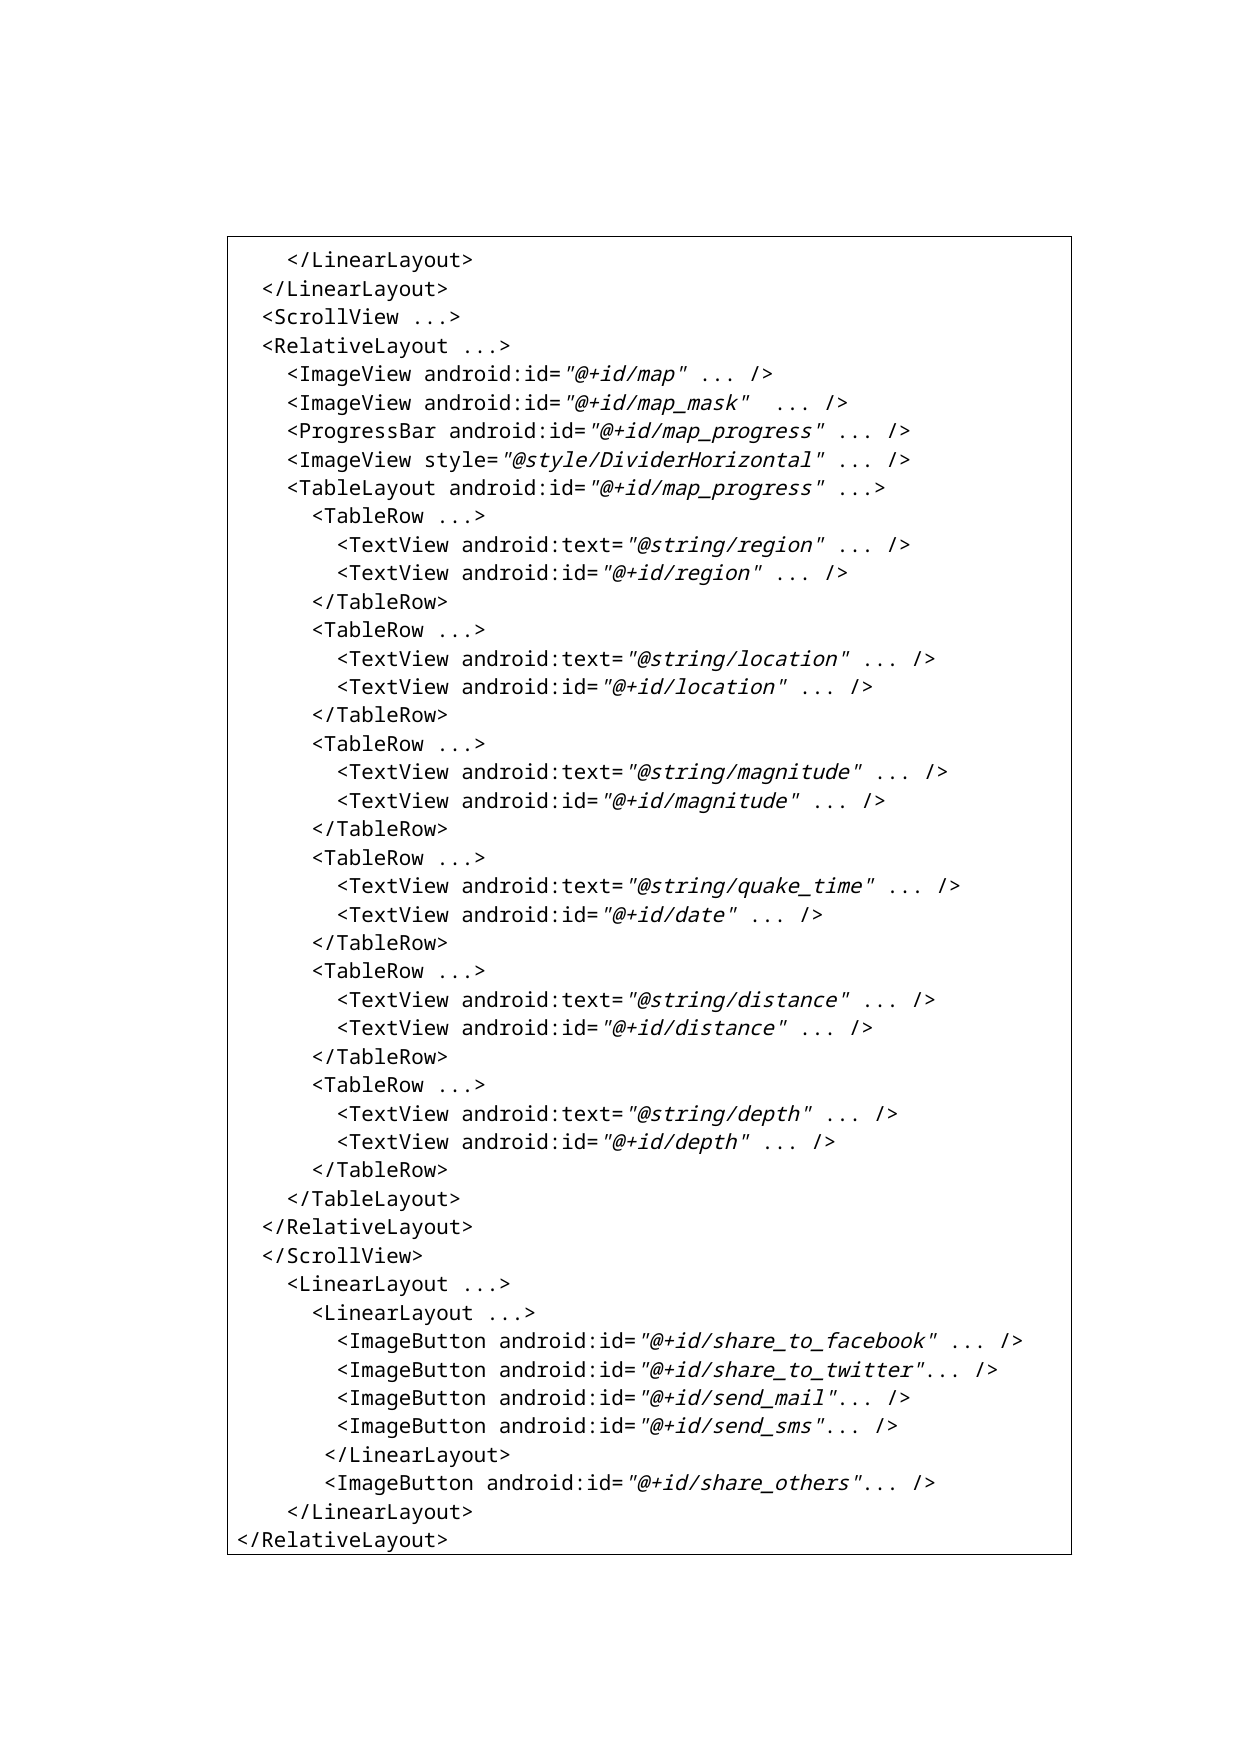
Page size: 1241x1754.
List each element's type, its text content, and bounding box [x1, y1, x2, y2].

text </RelativeLayout> [236, 1212, 1063, 1241]
text <TextView android:id="@+id/region" ... /> [236, 558, 1063, 587]
text <TextView android:text="@string/magnitude" ... /> [236, 757, 1063, 786]
text <RelativeLayout ...> [236, 331, 1063, 359]
text <ImageButton android:id="@+id/share_to_twitter"... /> [236, 1355, 1063, 1383]
text </TableRow> [236, 587, 1063, 615]
text <ScrollView ...> [236, 302, 1063, 331]
text <TextView android:text="@string/quake_time" ... /> [236, 871, 1063, 900]
text </LinearLayout> [236, 274, 1063, 302]
text </TableRow> [236, 814, 1063, 843]
text <TextView android:text="@string/distance" ... /> [236, 985, 1063, 1013]
text <ImageView android:id="@+id/map" ... /> [236, 359, 1063, 388]
text <ImageButton android:id="@+id/share_to_facebook" ... /> [236, 1326, 1063, 1355]
text </TableRow> [236, 928, 1063, 957]
text </LinearLayout> [228, 237, 1071, 274]
text <LinearLayout ...> [236, 1298, 1063, 1326]
text <ImageButton android:id="@+id/send_sms"... /> [236, 1412, 1063, 1440]
text <ImageView style="@style/DividerHorizontal" ... /> [236, 445, 1063, 473]
text </LinearLayout> [236, 1440, 1063, 1468]
text <TableRow ...> [236, 729, 1063, 757]
text </TableLayout> [236, 1184, 1063, 1212]
text <ImageButton android:id="@+id/send_mail"... /> [236, 1383, 1063, 1412]
text <TableLayout android:id="@+id/map_progress" ...> [236, 473, 1063, 502]
text <TextView android:id="@+id/magnitude" ... /> [236, 786, 1063, 814]
text <TextView android:id="@+id/distance" ... /> [236, 1013, 1063, 1042]
text <TextView android:id="@+id/date" ... /> [236, 900, 1063, 928]
text <TextView android:id="@+id/depth" ... /> [236, 1127, 1063, 1156]
text <TextView android:id="@+id/location" ... /> [236, 672, 1063, 701]
text </TableRow> [236, 701, 1063, 729]
text <ImageButton android:id="@+id/share_others"... /> [236, 1468, 1063, 1497]
text <LinearLayout ...> [236, 1269, 1063, 1298]
text <ProgressBar android:id="@+id/map_progress" ... /> [236, 416, 1063, 445]
text <TextView android:text="@string/region" ... /> [236, 530, 1063, 558]
text </LinearLayout> [236, 1497, 1063, 1516]
text </TableRow> [236, 1042, 1063, 1070]
text <TextView android:text="@string/location" ... /> [236, 644, 1063, 672]
text <TableRow ...> [236, 957, 1063, 985]
text <ImageView android:id="@+id/map_mask" ... /> [236, 388, 1063, 416]
text <TableRow ...> [236, 1070, 1063, 1099]
text <TextView android:text="@string/depth" ... /> [236, 1099, 1063, 1127]
text </TableRow> [236, 1156, 1063, 1184]
text <TableRow ...> [236, 843, 1063, 871]
text <TableRow ...> [236, 615, 1063, 644]
text </RelativeLayout> [228, 1516, 1071, 1554]
text <TableRow ...> [236, 502, 1063, 530]
text </ScrollView> [236, 1241, 1063, 1269]
